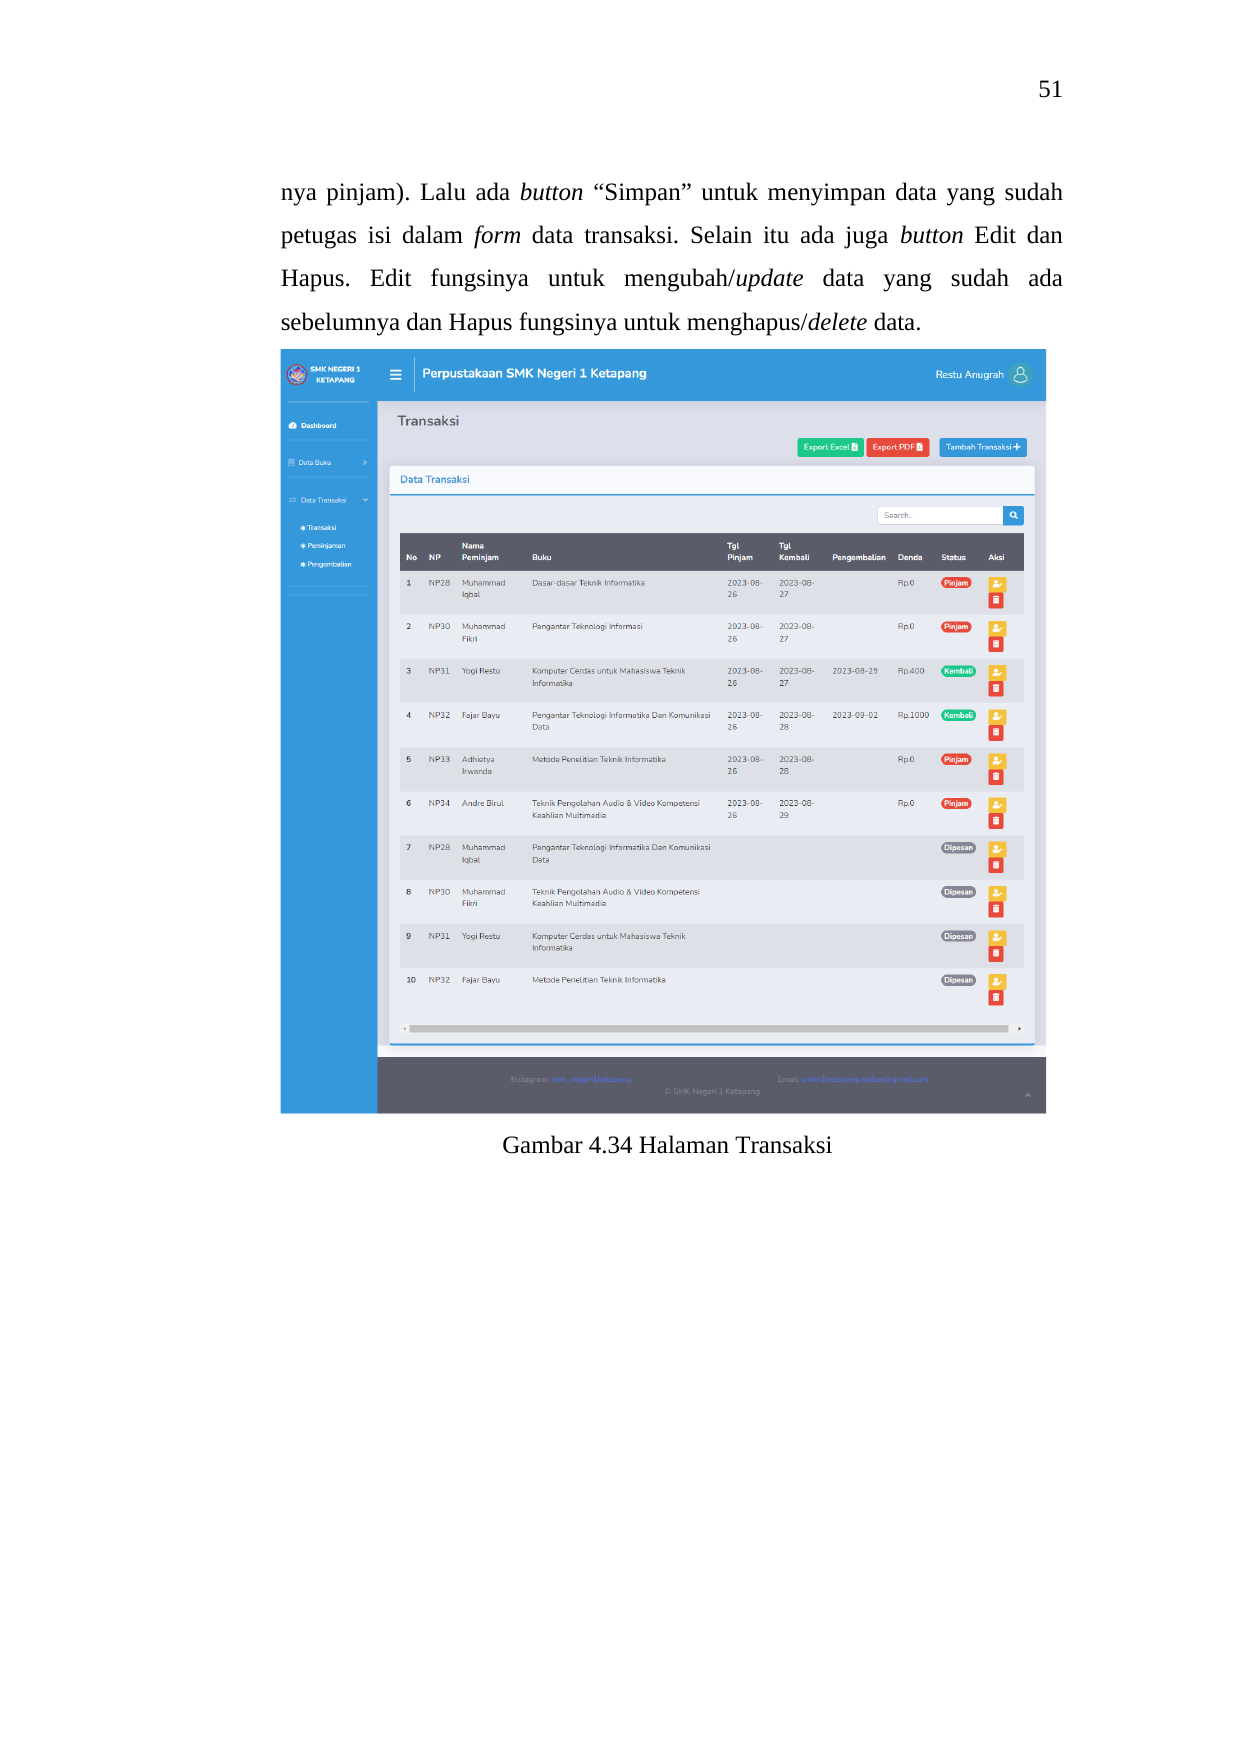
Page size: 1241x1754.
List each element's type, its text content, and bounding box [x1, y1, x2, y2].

picture [280, 349, 1047, 1114]
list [281, 177, 1063, 335]
